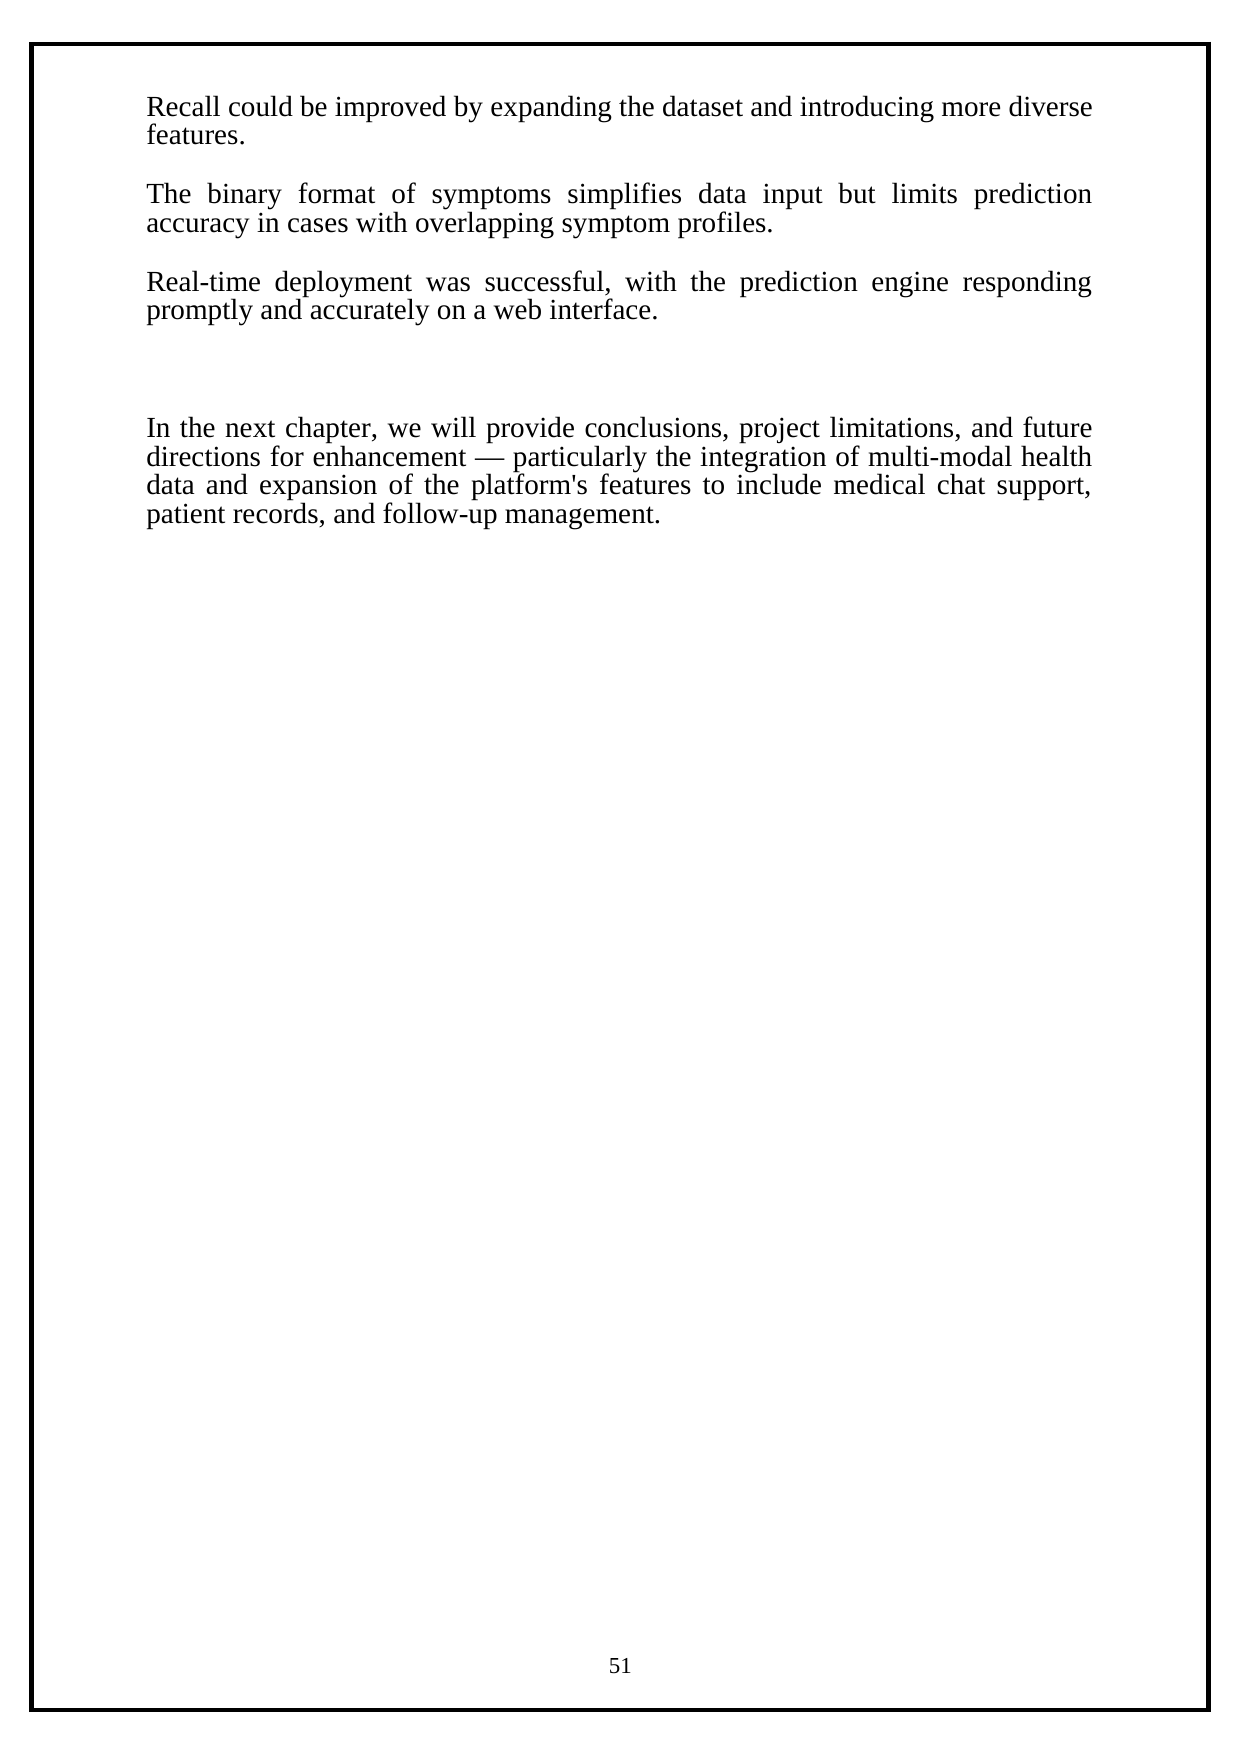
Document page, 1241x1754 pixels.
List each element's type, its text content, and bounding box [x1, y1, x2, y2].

text Real-time deployment was successful, with the prediction engine responding promptly and accurately on a web interface. [146, 269, 1093, 326]
text In the next chapter, we will provide conclusions, project limitations, and future directions for enhancement — particularly the integration of multi-modal health data and expansion of the platform's features to include medical chat support, patient records, and follow-up management. [146, 415, 1093, 529]
text Recall could be improved by expanding the dataset and introducing more diverse features. [146, 94, 1093, 151]
text The binary format of symptoms simplifies data input but limits prediction accuracy in cases with overlapping symptom profiles. [146, 181, 1093, 238]
